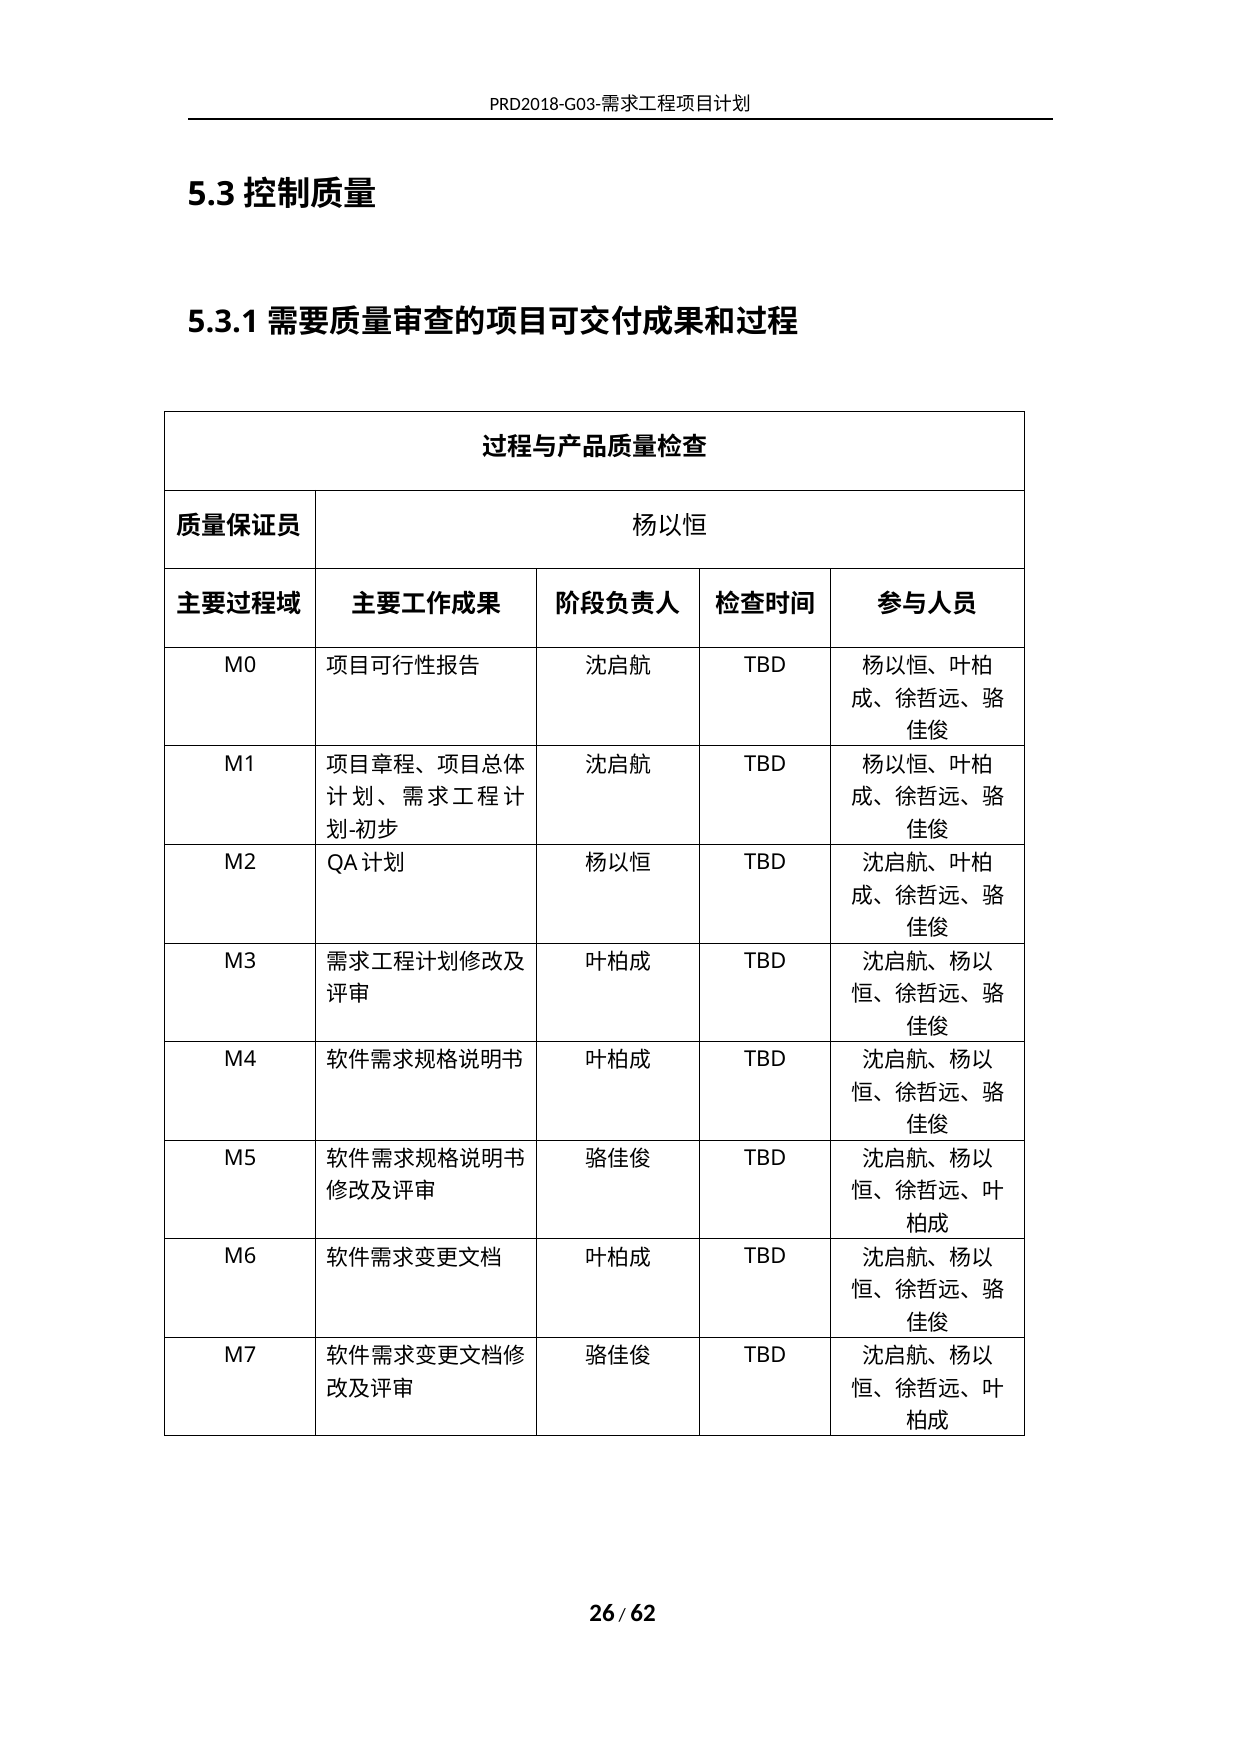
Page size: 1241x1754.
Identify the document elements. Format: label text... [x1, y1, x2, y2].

subtitle 5.3.1 需要质量审查的项目可交付成果和过程 [187, 286, 1053, 351]
table_cell TBD [700, 1141, 830, 1238]
table_cell 骆佳俊 [537, 1141, 699, 1238]
table_cell M0 [165, 648, 315, 745]
table_cell M5 [165, 1141, 315, 1238]
table_cell QA计划 [316, 845, 536, 942]
table_cell TBD [700, 1042, 830, 1139]
table_cell 沈启航、杨以恒、徐哲远、骆佳俊 [831, 944, 1024, 1041]
table_cell M3 [165, 944, 315, 1041]
table_cell 项目可行性报告 [316, 648, 536, 745]
table_cell 沈启航、杨以恒、徐哲远、叶柏成 [831, 1338, 1024, 1435]
table_cell 杨以恒、叶柏成、徐哲远、骆佳俊 [831, 648, 1024, 745]
table_cell 叶柏成 [537, 1239, 699, 1337]
table_cell 项目章程、项目总体计划、需求工程计划-初步 [316, 746, 536, 844]
table_cell 质量保证员 [165, 491, 315, 568]
table_cell 软件需求规格说明书 [316, 1042, 536, 1139]
table_cell 沈启航 [537, 746, 699, 844]
table_cell 需求工程计划修改及评审 [316, 944, 536, 1041]
table_cell M1 [165, 746, 315, 844]
table_cell M4 [165, 1042, 315, 1139]
table_cell 主要过程域 [165, 569, 315, 647]
table_cell TBD [700, 1338, 830, 1435]
table_cell 叶柏成 [537, 944, 699, 1041]
table_cell 沈启航、杨以恒、徐哲远、骆佳俊 [831, 1042, 1024, 1139]
table_cell TBD [700, 746, 830, 844]
table_cell TBD [700, 648, 830, 745]
table_cell 软件需求变更文档修改及评审 [316, 1338, 536, 1435]
table_cell 沈启航、杨以恒、徐哲远、叶柏成 [831, 1141, 1024, 1238]
table_cell TBD [700, 944, 830, 1041]
table_cell TBD [700, 1239, 830, 1337]
table_cell 参与人员 [831, 569, 1024, 647]
table_cell 阶段负责人 [537, 569, 699, 647]
table_cell 沈启航、杨以恒、徐哲远、骆佳俊 [831, 1239, 1024, 1337]
table_cell TBD [700, 845, 830, 942]
table_cell 沈启航、叶柏成、徐哲远、骆佳俊 [831, 845, 1024, 942]
table_cell 叶柏成 [537, 1042, 699, 1139]
table_cell 杨以恒 [316, 491, 1024, 568]
table_header 过程与产品质量检查 [165, 412, 1024, 490]
table_cell 杨以恒、叶柏成、徐哲远、骆佳俊 [831, 746, 1024, 844]
table_cell M7 [165, 1338, 315, 1435]
table_cell 骆佳俊 [537, 1338, 699, 1435]
table_cell M6 [165, 1239, 315, 1337]
table_cell 主要工作成果 [316, 569, 536, 647]
table_cell 沈启航 [537, 648, 699, 745]
table_cell 软件需求规格说明书修改及评审 [316, 1141, 536, 1238]
table_cell 杨以恒 [537, 845, 699, 942]
table_cell 软件需求变更文档 [316, 1239, 536, 1337]
subtitle 5.3 控制质量 [187, 158, 1053, 223]
table_cell M2 [165, 845, 315, 942]
table_cell 检查时间 [700, 569, 830, 647]
